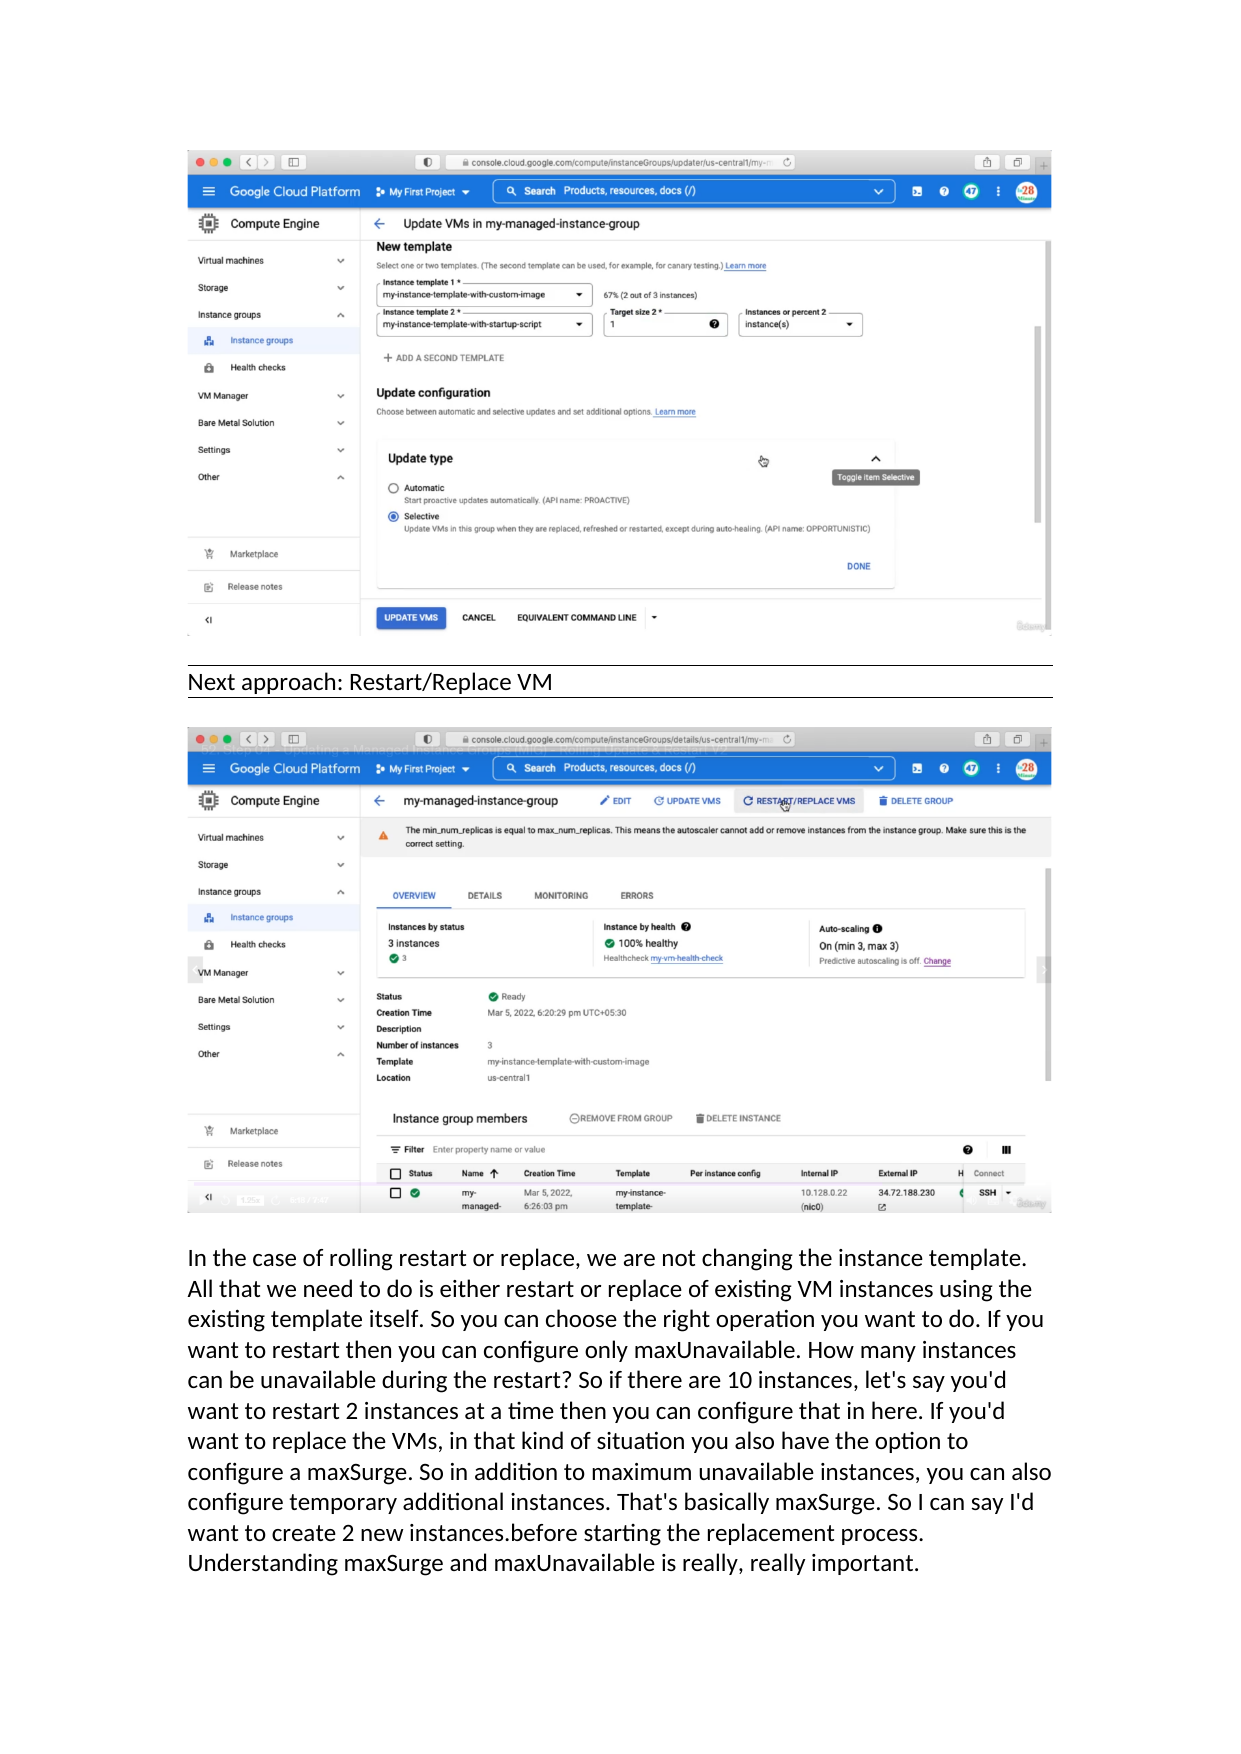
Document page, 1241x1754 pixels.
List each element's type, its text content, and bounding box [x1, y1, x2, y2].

text In the case of rolling restart or replace, we are not changing the instance template. All that we need to do is either restart or replace of existing VM instances using the existing template itself. So you can choose the right operation you want to do. If you want to restart then you can configure only maxUnavailable. How many instances can be unavailable during the restart? So if there are 10 instances, let's say you'd want to restart 2 instances at a time then you can configure that in here. If you'd want to replace the VMs, in that kind of situation you also have the option to configure a maxSurge. So in addition to maximum unavailable instances, you can also configure temporary additional instances. That's basically maxSurge. So I can say I'd want to create 2 new instances.before starting the replacement process. Understanding maxSurge and maxUnavailable is really, really important. [187, 1242, 1053, 1578]
text Next approach: Restart/Replace VM [187, 666, 1053, 698]
picture [187, 727, 1052, 1213]
picture [187, 150, 1052, 636]
